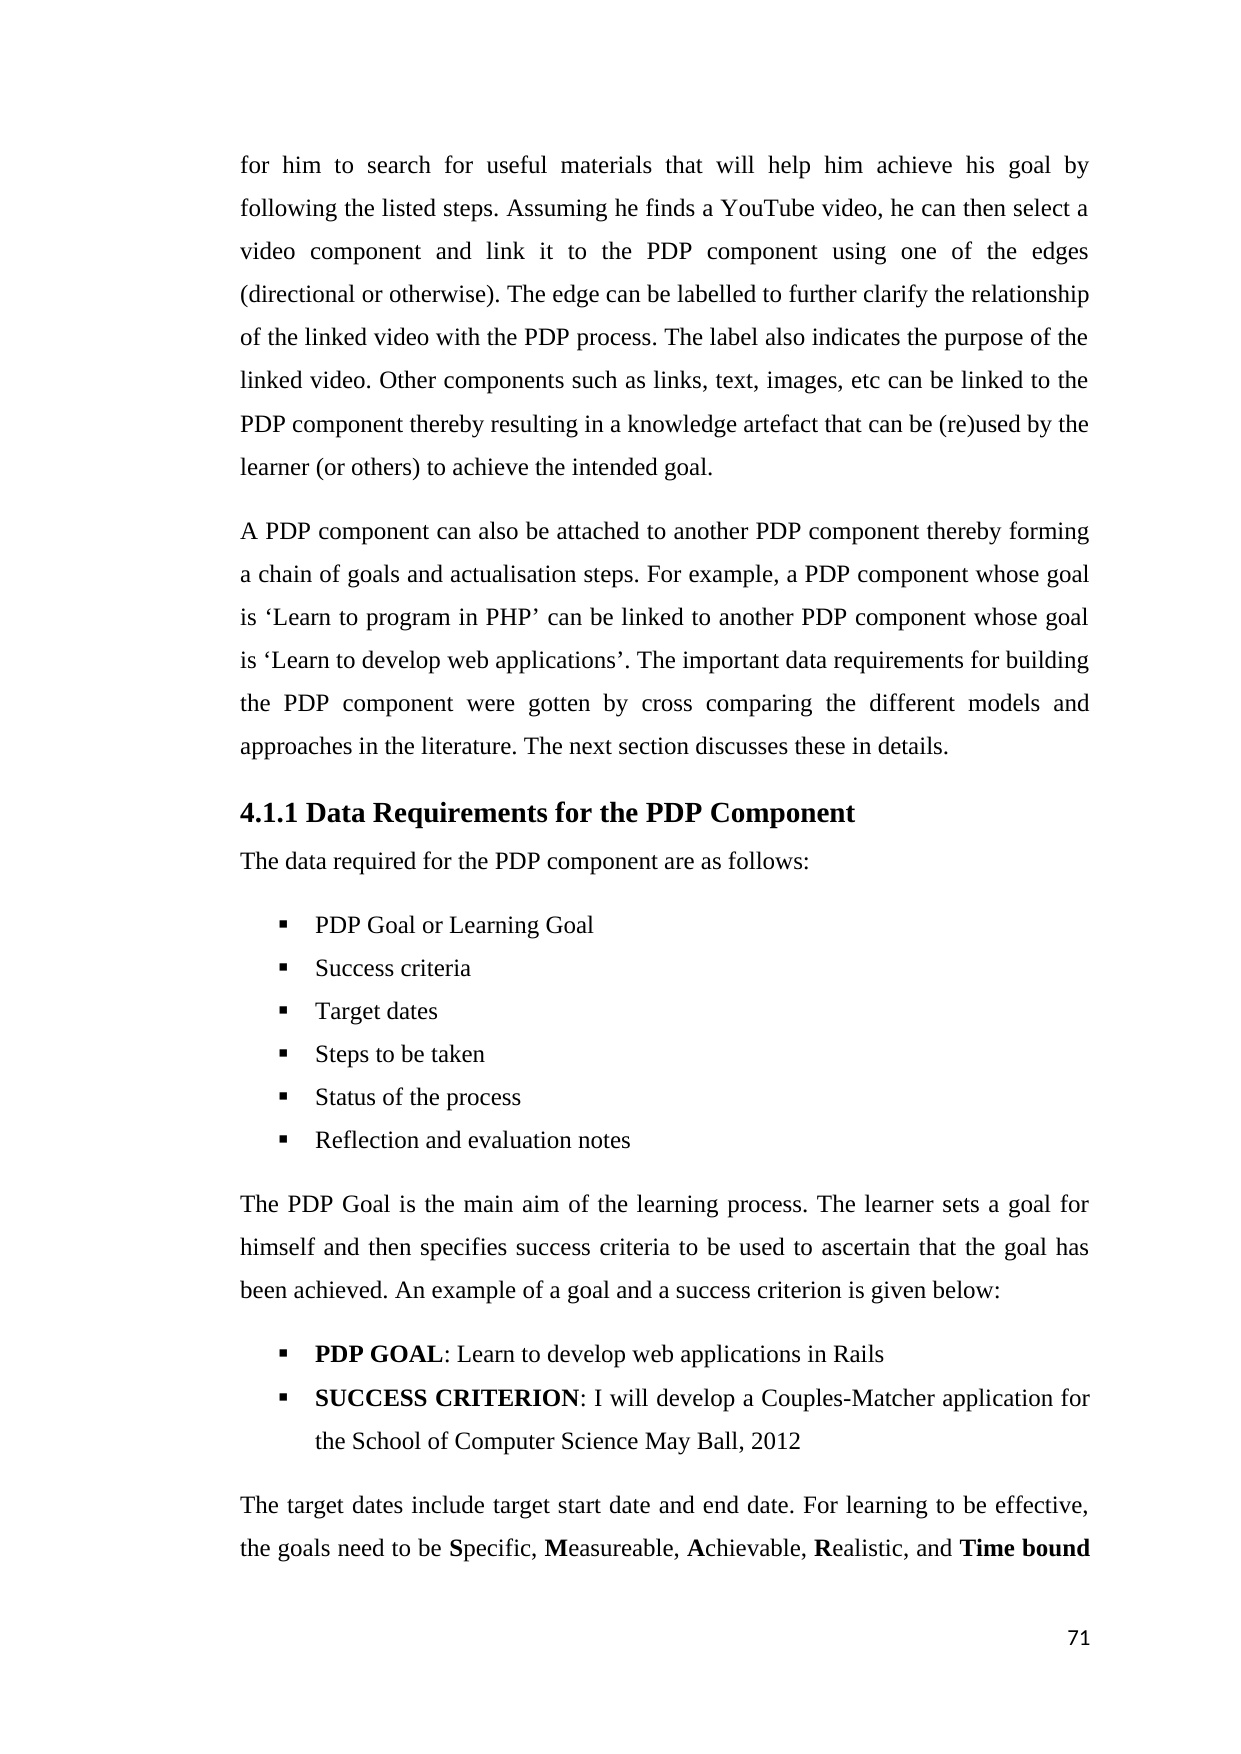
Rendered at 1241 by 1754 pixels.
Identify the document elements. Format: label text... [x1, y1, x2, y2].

list SUCCESS CRITERION: I will develop a Couples-Matcher application for the School of Computer Science May Ball, 2012 [277, 1383, 1090, 1454]
list Steps to be taken [277, 1039, 1090, 1068]
text A PDP component can also be attached to another PDP component thereby forming a chain of goals and actualisation steps. For example, a PDP component whose goal is ‘Learn to program in PHP’ can be linked to another PDP component whose goal is ‘Learn to develop web applications’. The important data requirements for building the PDP component were gotten by cross comparing the different models and approaches in the literature. The next section discusses these in details. [240, 516, 1090, 760]
list PDP GOAL: Learn to develop web applications in Rails [277, 1339, 1090, 1368]
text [240, 1490, 1090, 1562]
list Reflection and evaluation notes [277, 1125, 1090, 1154]
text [240, 150, 1090, 481]
list Success criteria [277, 953, 1090, 982]
text The data required for the PDP component are as follows: [240, 846, 1090, 874]
text The PDP Goal is the main aim of the learning process. The learner sets a goal for himself and then specifies success criteria to be used to ascertain that the goal has been achieved. An example of a goal and a success criterion is given below: [240, 1189, 1090, 1304]
list Status of the process [277, 1082, 1090, 1111]
list PDP Goal or Learning Goal [277, 910, 1090, 938]
list Target dates [277, 996, 1090, 1025]
subtitle 4.1.1 Data Requirements for the PDP Component [240, 795, 1090, 829]
